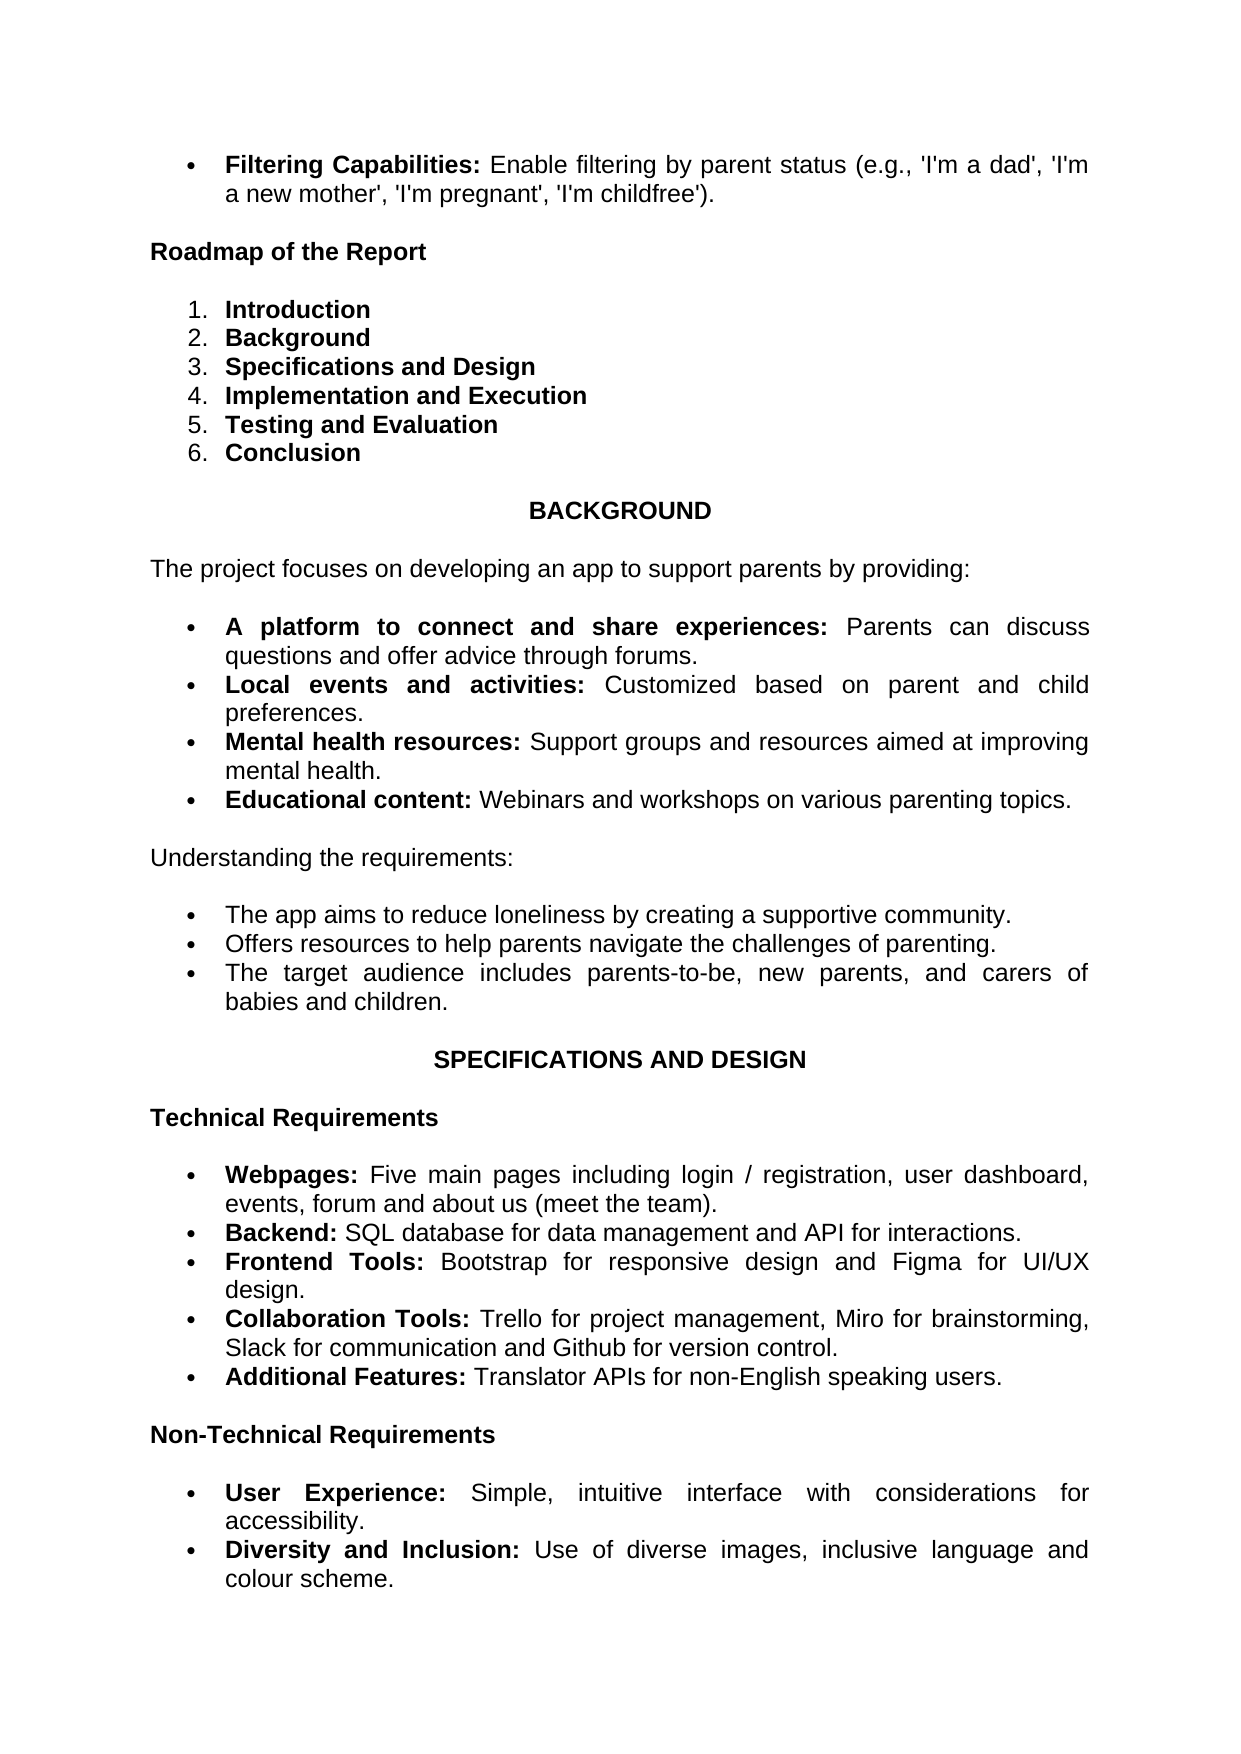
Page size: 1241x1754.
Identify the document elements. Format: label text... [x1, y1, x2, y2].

text BACKGROUND [150, 496, 1090, 525]
list Implementation and Execution [187, 381, 1090, 409]
list User Experience: Simple, intuitive interface with considerations for accessibility. [187, 1477, 1090, 1535]
list Filtering Capabilities: Enable filtering by parent status (e.g., 'I'm a dad', 'I'm a new mother', 'I'm pregnant', 'I'm childfree'). [187, 150, 1090, 207]
text Understanding the requirements: [150, 842, 1090, 871]
list Educational content: Webinars and workshops on various parenting topics. [187, 784, 1090, 813]
list Local events and activities: Customized based on parent and child preferences. [187, 669, 1090, 727]
list Collaboration Tools: Trello for project management, Miro for brainstorming, Slack for communication and Github for version control. [187, 1304, 1090, 1362]
text Roadmap of the Report [150, 237, 1090, 265]
text SPECIFICATIONS AND DESIGN [150, 1044, 1090, 1073]
list A platform to connect and share experiences: Parents can discuss questions and offer advice through forums. [187, 612, 1090, 669]
list Introduction [187, 294, 1090, 323]
list Background [187, 323, 1090, 352]
list Diversity and Inclusion: Use of diverse images, inclusive language and colour scheme. [187, 1535, 1090, 1592]
text The project focuses on developing an app to support parents by providing: [150, 554, 1090, 583]
list The target audience includes parents-to-be, new parents, and carers of babies and children. [187, 958, 1090, 1015]
list Mental health resources: Support groups and resources aimed at improving mental health. [187, 727, 1090, 784]
list Frontend Tools: Bootstrap for responsive design and Figma for UI/UX design. [187, 1247, 1090, 1304]
text Non-Technical Requirements [150, 1419, 1090, 1448]
list Specifications and Design [187, 352, 1090, 381]
list Webpages: Five main pages including login / registration, user dashboard, events, forum and about us (meet the team). [187, 1160, 1090, 1218]
list Offers resources to help parents navigate the challenges of parenting. [187, 929, 1090, 958]
list Testing and Evaluation [187, 409, 1090, 438]
text Technical Requirements [150, 1102, 1090, 1131]
list Backend: SQL database for data management and API for interactions. [187, 1218, 1090, 1247]
list Additional Features: Translator APIs for non-English speaking users. [187, 1362, 1090, 1390]
list Conclusion [187, 438, 1090, 467]
list The app aims to reduce loneliness by creating a supportive community. [187, 900, 1090, 929]
